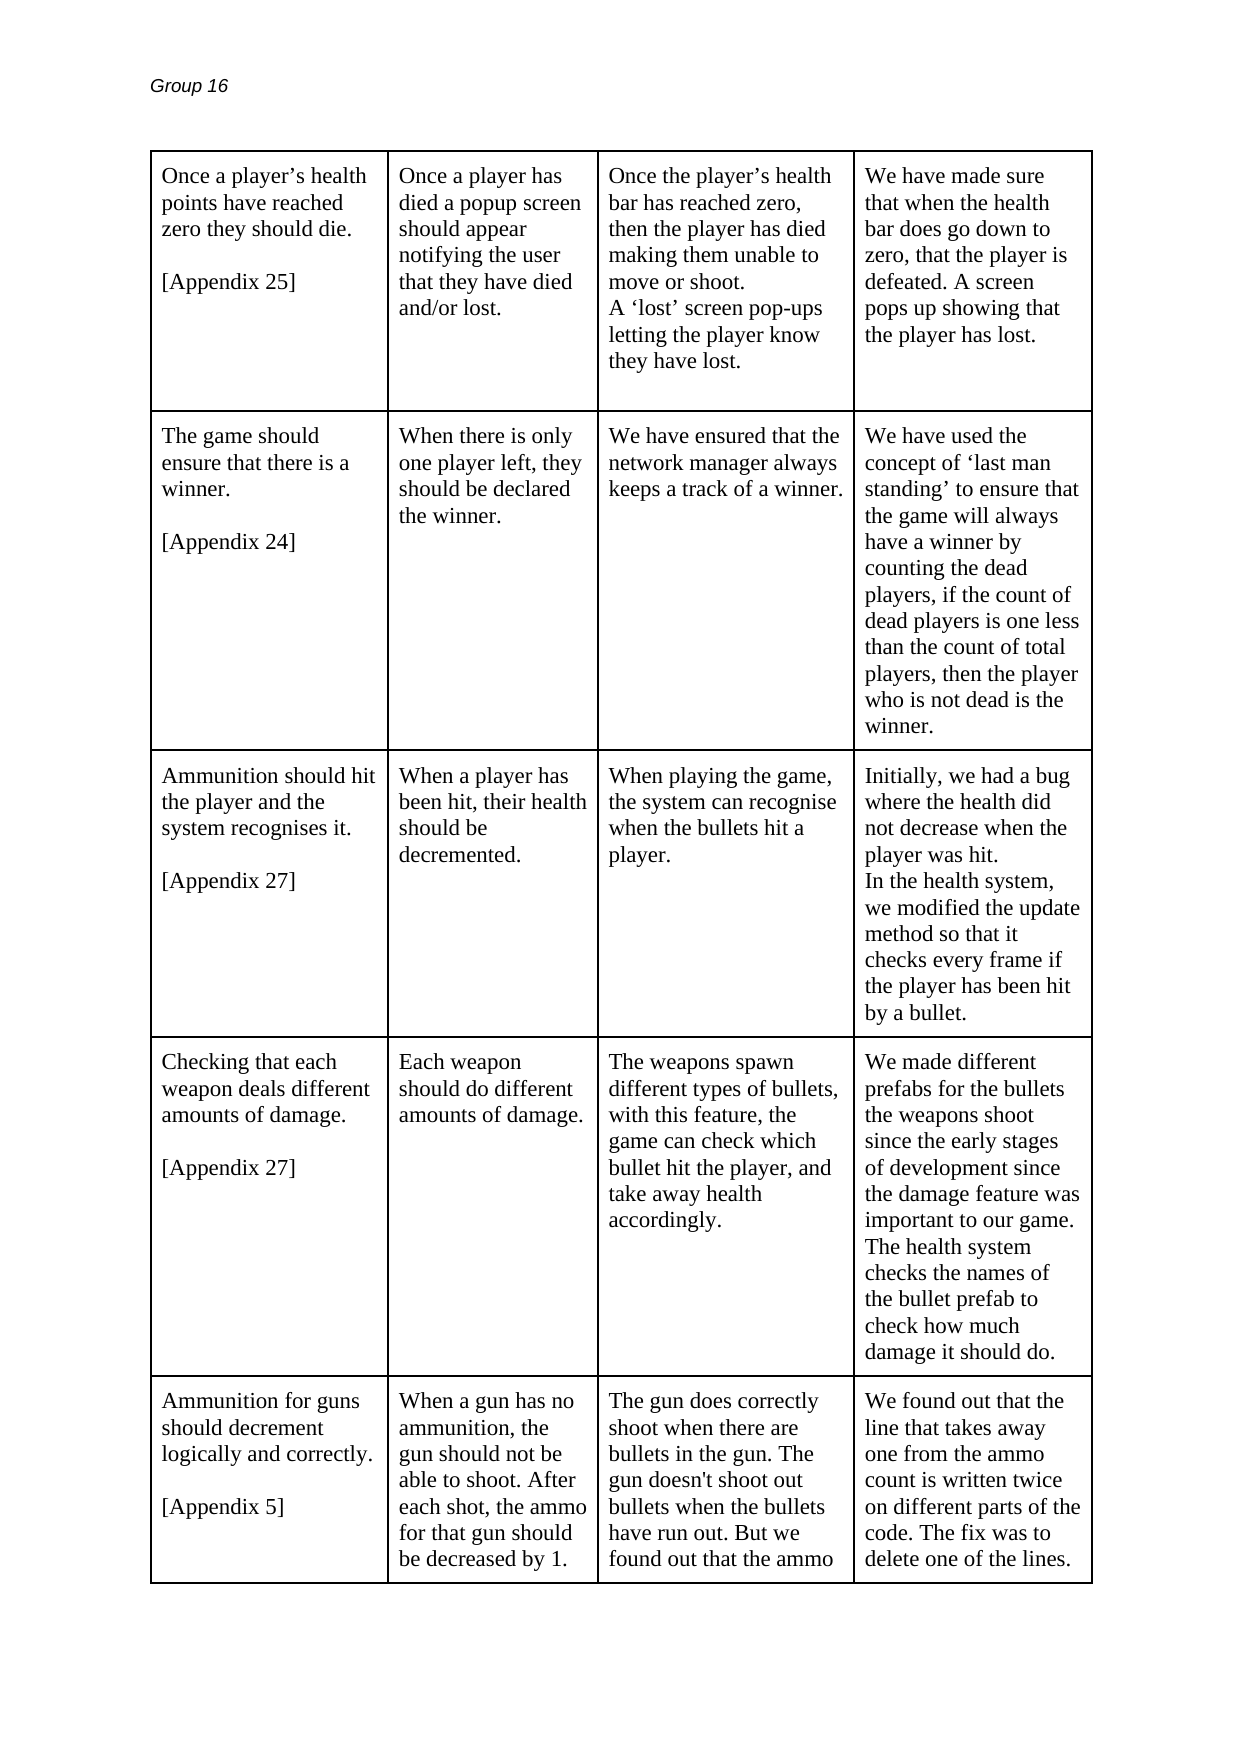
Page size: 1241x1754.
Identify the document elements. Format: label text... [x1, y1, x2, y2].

table_cell We made different prefabs for the bullets the weapons shoot since the early stages of development since the damage feature was important to our game. The health system checks the names of the bullet prefab to check how much damage it should do. [855, 1038, 1091, 1375]
table_cell When a player has been hit, their health should be decremented. [389, 751, 597, 1036]
table_cell We have made sure that when the health bar does go down to zero, that the player is defeated. A screen pops up showing that the player has lost. [855, 152, 1091, 410]
table_cell We have used the concept of ‘last man standing’ to ensure that the game will always have a winner by counting the dead players, if the count of dead players is one less than the count of total players, then the player who is not dead is the winner. [855, 412, 1091, 749]
table_cell We have ensured that the network manager always keeps a track of a winner. [599, 412, 853, 749]
table_cell Ammunition should hit the player and the system recognises it. [Appendix 27] [152, 751, 387, 1036]
table_cell When there is only one player left, they should be declared the winner. [389, 412, 597, 749]
table_cell Once a player’s health points have reached zero they should die. [Appendix 25] [152, 152, 387, 410]
table_cell Checking that each weapon deals different amounts of damage. [Appendix 27] [152, 1038, 387, 1375]
table_cell Initially, we had a bug where the health did not decrease when the player was hit. In the health system, we modified the update method so that it checks every frame if the player has been hit by a bullet. [855, 751, 1091, 1036]
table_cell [152, 1377, 387, 1582]
table_cell When playing the game, the system can recognise when the bullets hit a player. [599, 751, 853, 1036]
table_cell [855, 1377, 1091, 1582]
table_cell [599, 1377, 853, 1582]
table_cell The weapons spawn different types of bullets, with this feature, the game can check which bullet hit the player, and take away health accordingly. [599, 1038, 853, 1375]
table_cell Once a player has died a popup screen should appear notifying the user that they have died and/or lost. [389, 152, 597, 410]
table_cell Each weapon should do different amounts of damage. [389, 1038, 597, 1375]
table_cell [389, 1377, 597, 1582]
table_cell Once the player’s health bar has reached zero, then the player has died making them unable to move or shoot. A ‘lost’ screen pop-ups letting the player know they have lost. [599, 152, 853, 410]
table_cell The game should ensure that there is a winner. [Appendix 24] [152, 412, 387, 749]
